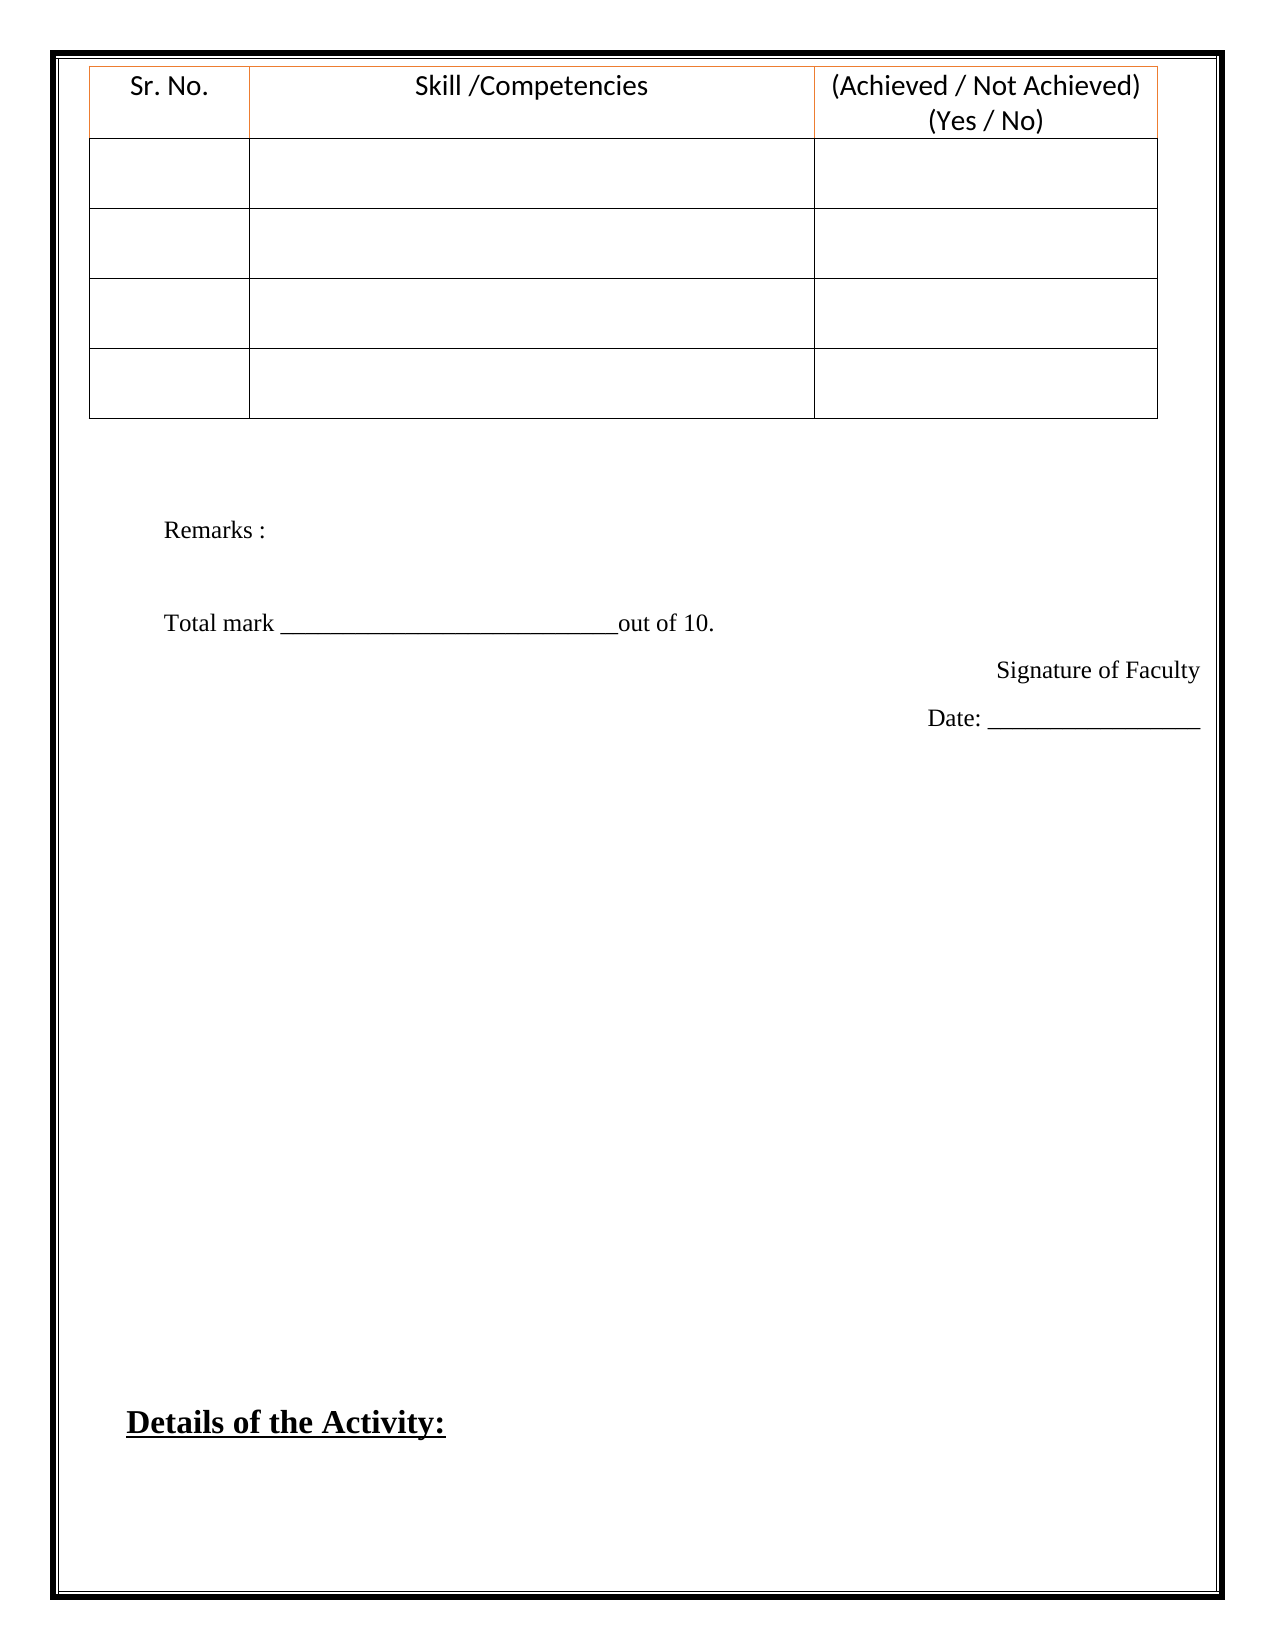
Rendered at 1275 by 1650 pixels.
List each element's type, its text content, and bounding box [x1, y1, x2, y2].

table_cell [815, 139, 1157, 208]
table_header (Achieved / Not Achieved) (Yes / No) [815, 67, 1157, 138]
table_cell [815, 209, 1157, 278]
text Signature of Faculty [126, 656, 1200, 684]
text Details of the Activity: [126, 751, 1200, 1441]
table_cell [250, 349, 814, 418]
table_header Skill /Competencies [250, 67, 814, 138]
table_cell [250, 279, 814, 348]
table_cell [90, 209, 249, 278]
table_cell [90, 279, 249, 348]
table_cell [250, 139, 814, 208]
table_cell [815, 349, 1157, 418]
text Date: _________________ [126, 703, 1200, 732]
table_cell [250, 209, 814, 278]
table_cell [90, 139, 249, 208]
table_header Sr. No. [90, 67, 249, 138]
table_cell [90, 349, 249, 418]
table_cell [815, 279, 1157, 348]
list Remarks : [164, 515, 1200, 543]
list Total mark ___________________________out of 10. [164, 608, 1200, 637]
